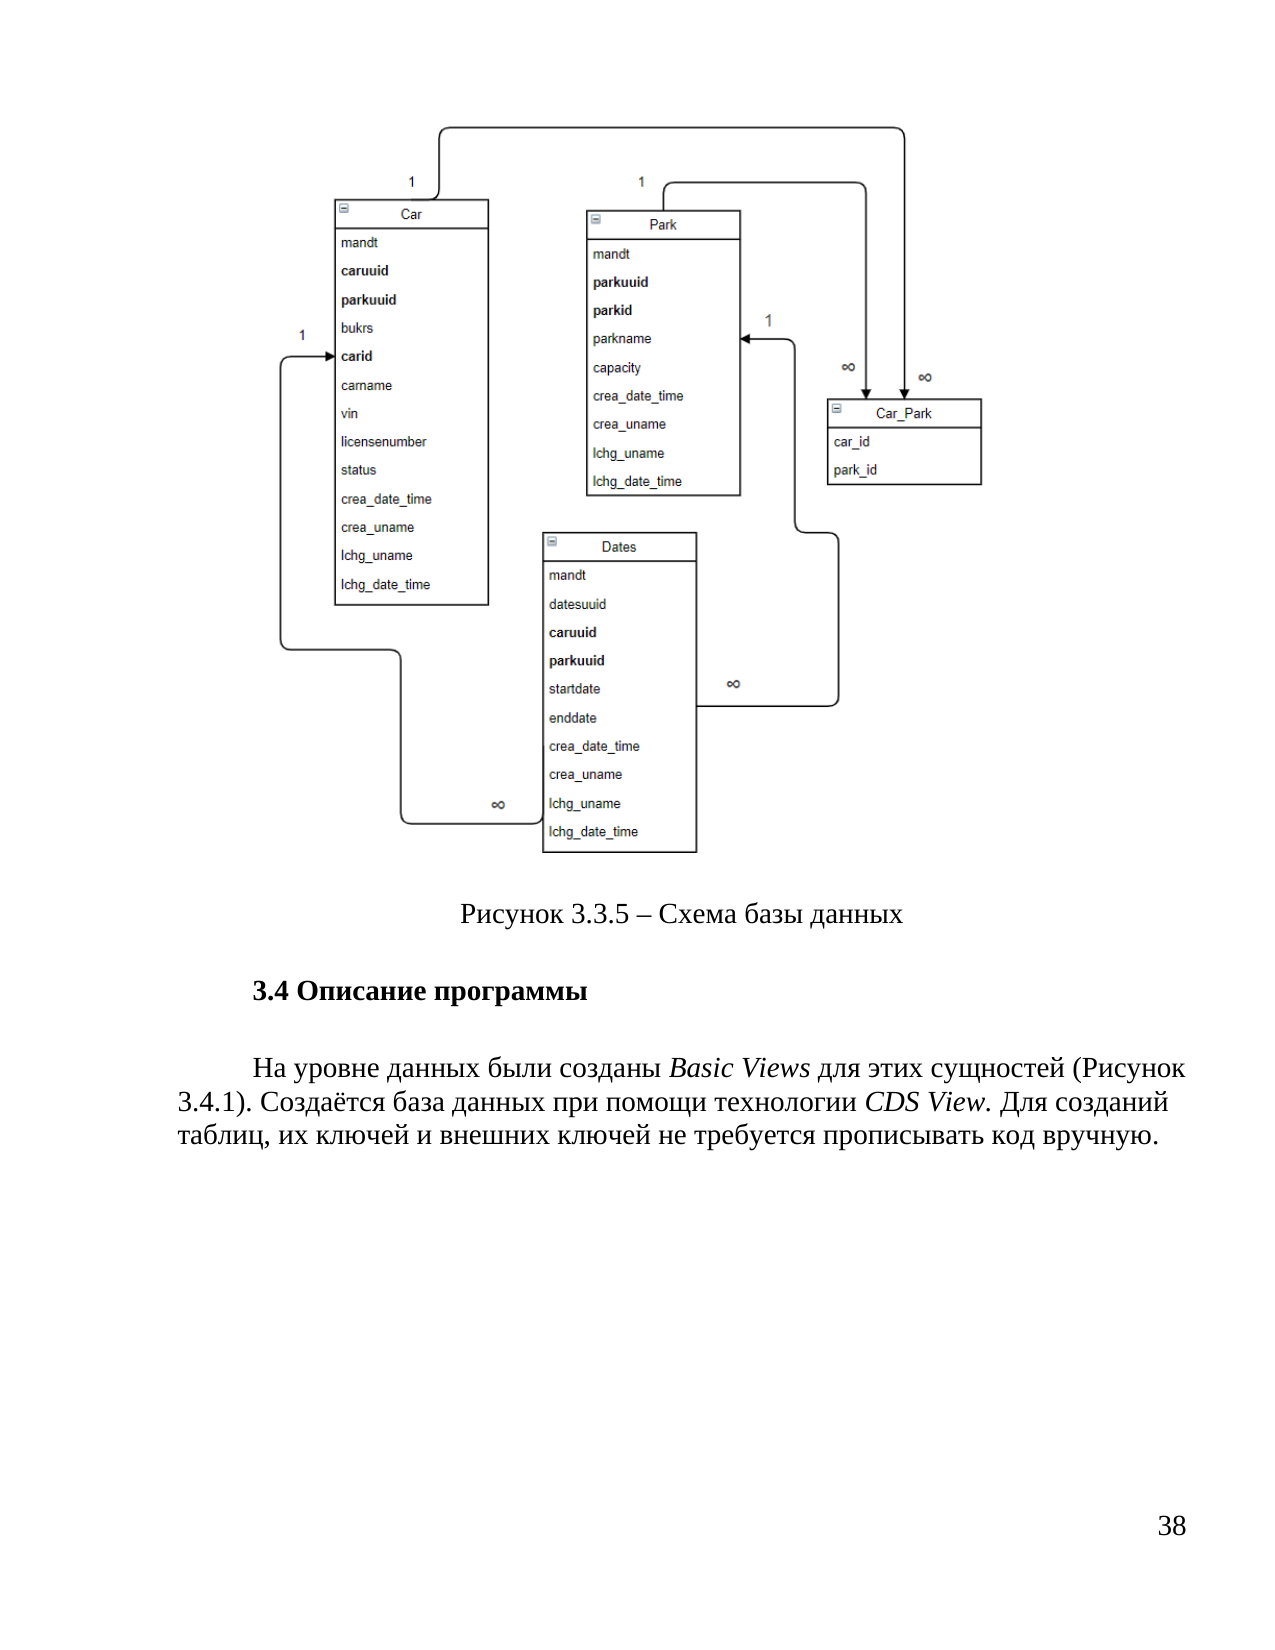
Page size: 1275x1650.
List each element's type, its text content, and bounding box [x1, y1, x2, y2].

subtitle 3.4 Описание программы [177, 973, 1186, 1007]
list На уровне данных были созданы Basic Views для этих сущностей (Рисунок 3.4.1). Создаётся база данных при помощи технологии CDS View. Для созданий таблиц, их ключей и внешних ключей не требуется прописывать код вручную. [177, 1050, 1186, 1151]
picture [264, 118, 1099, 853]
text Рисунок 3.3.5 – Схема базы данных [177, 896, 1186, 929]
